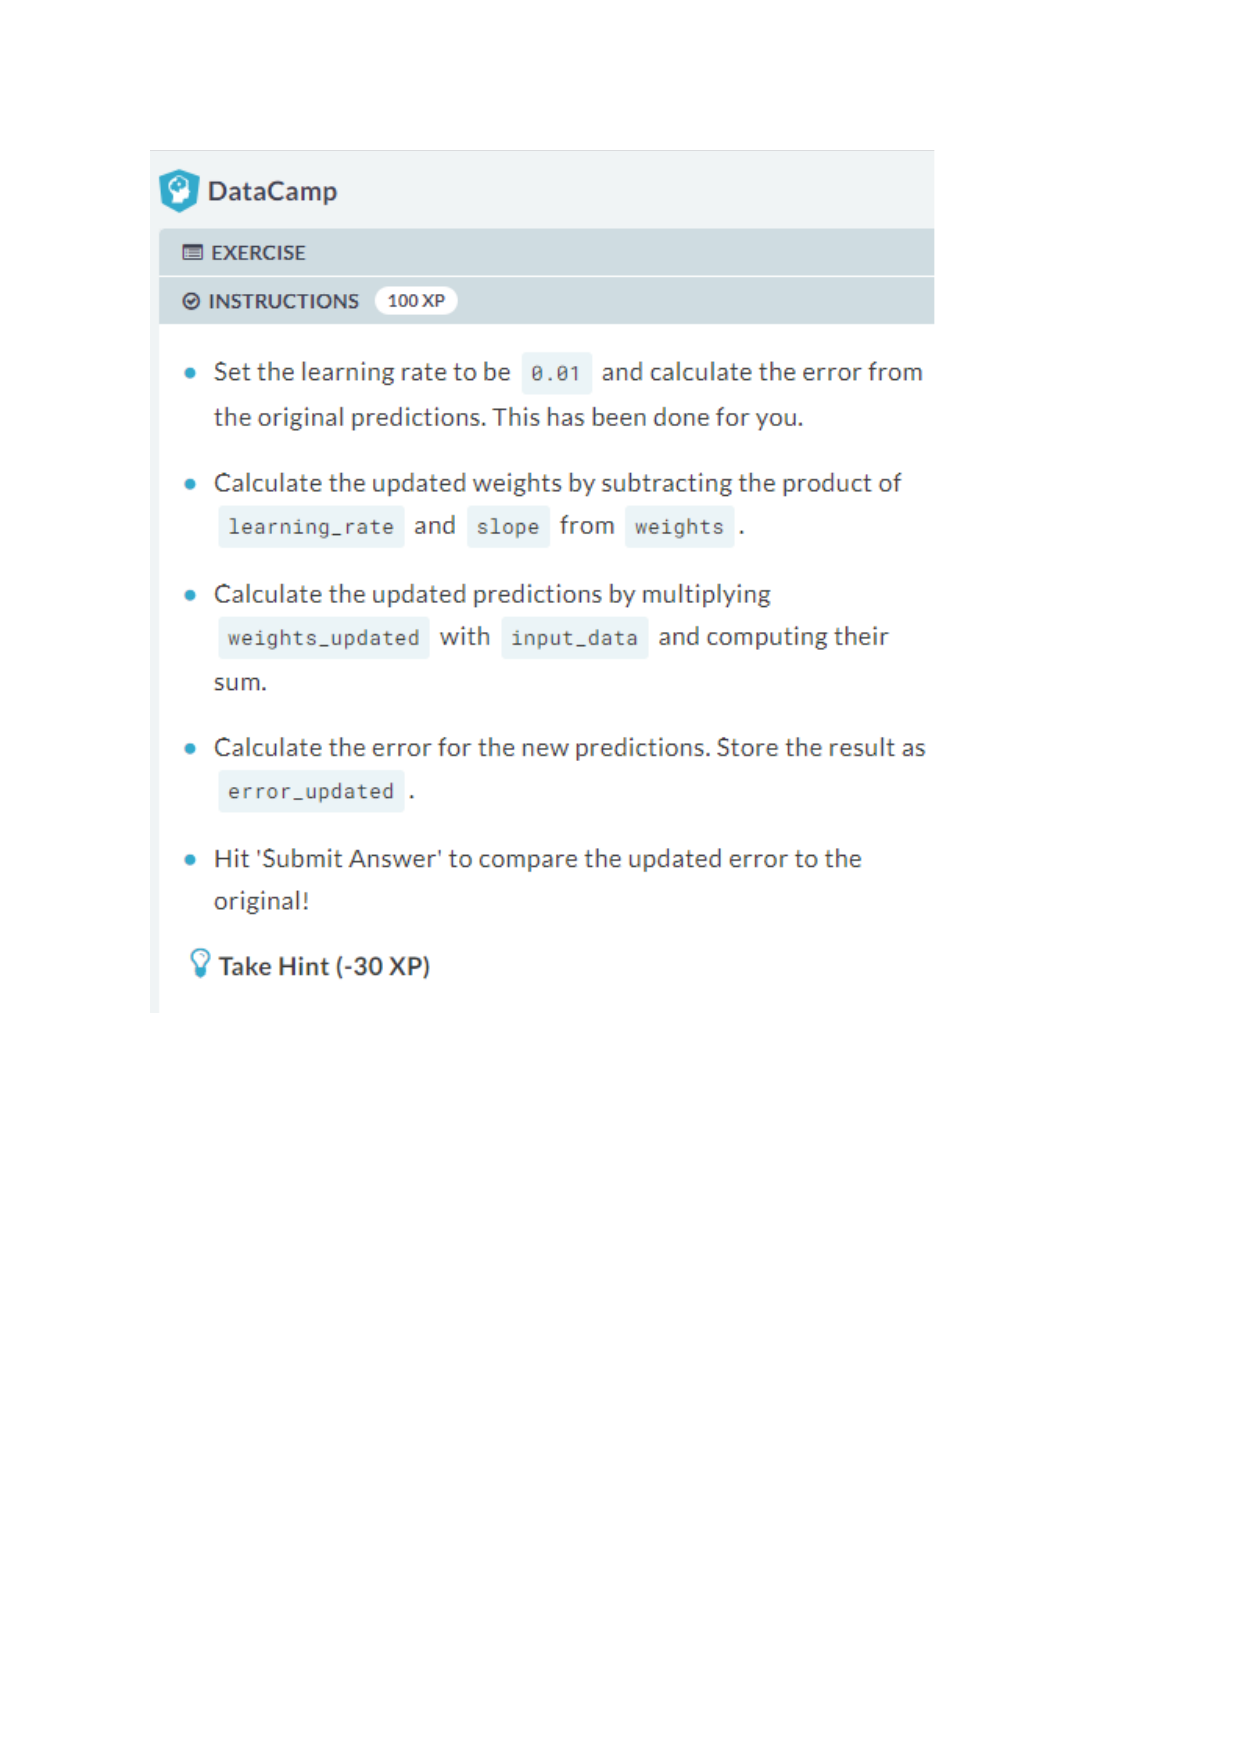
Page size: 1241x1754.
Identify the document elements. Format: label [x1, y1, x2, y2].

picture [150, 150, 935, 1013]
